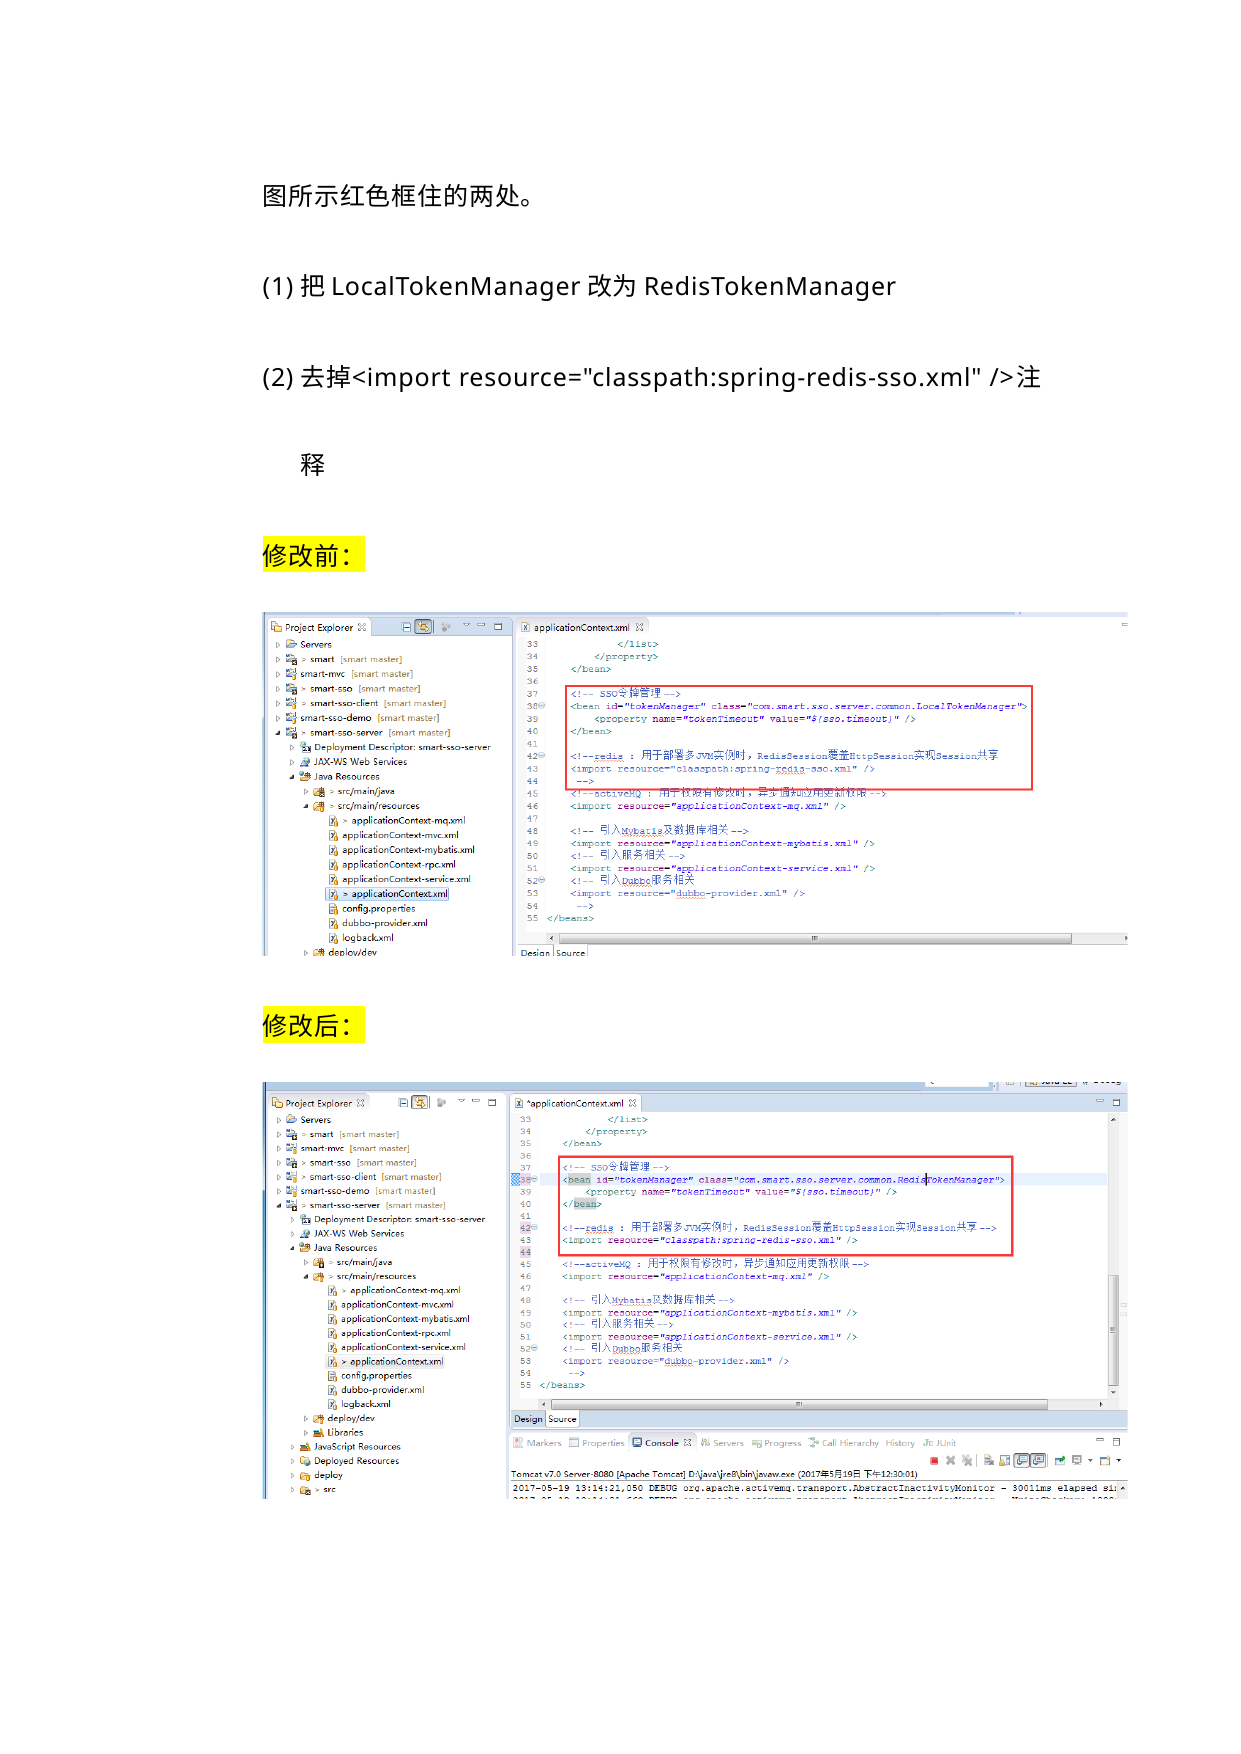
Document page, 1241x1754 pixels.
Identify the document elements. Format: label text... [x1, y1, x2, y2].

list 修改后： [262, 992, 1053, 1057]
picture [262, 612, 1128, 956]
list 修改前： [262, 522, 1053, 587]
picture [262, 1082, 1128, 1499]
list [225, 162, 1053, 227]
list 把LocalTokenManager改为RedisTokenManager [262, 252, 1053, 317]
list 去掉<import resource="classpath:spring-redis-sso.xml" />注释 [262, 343, 1053, 496]
